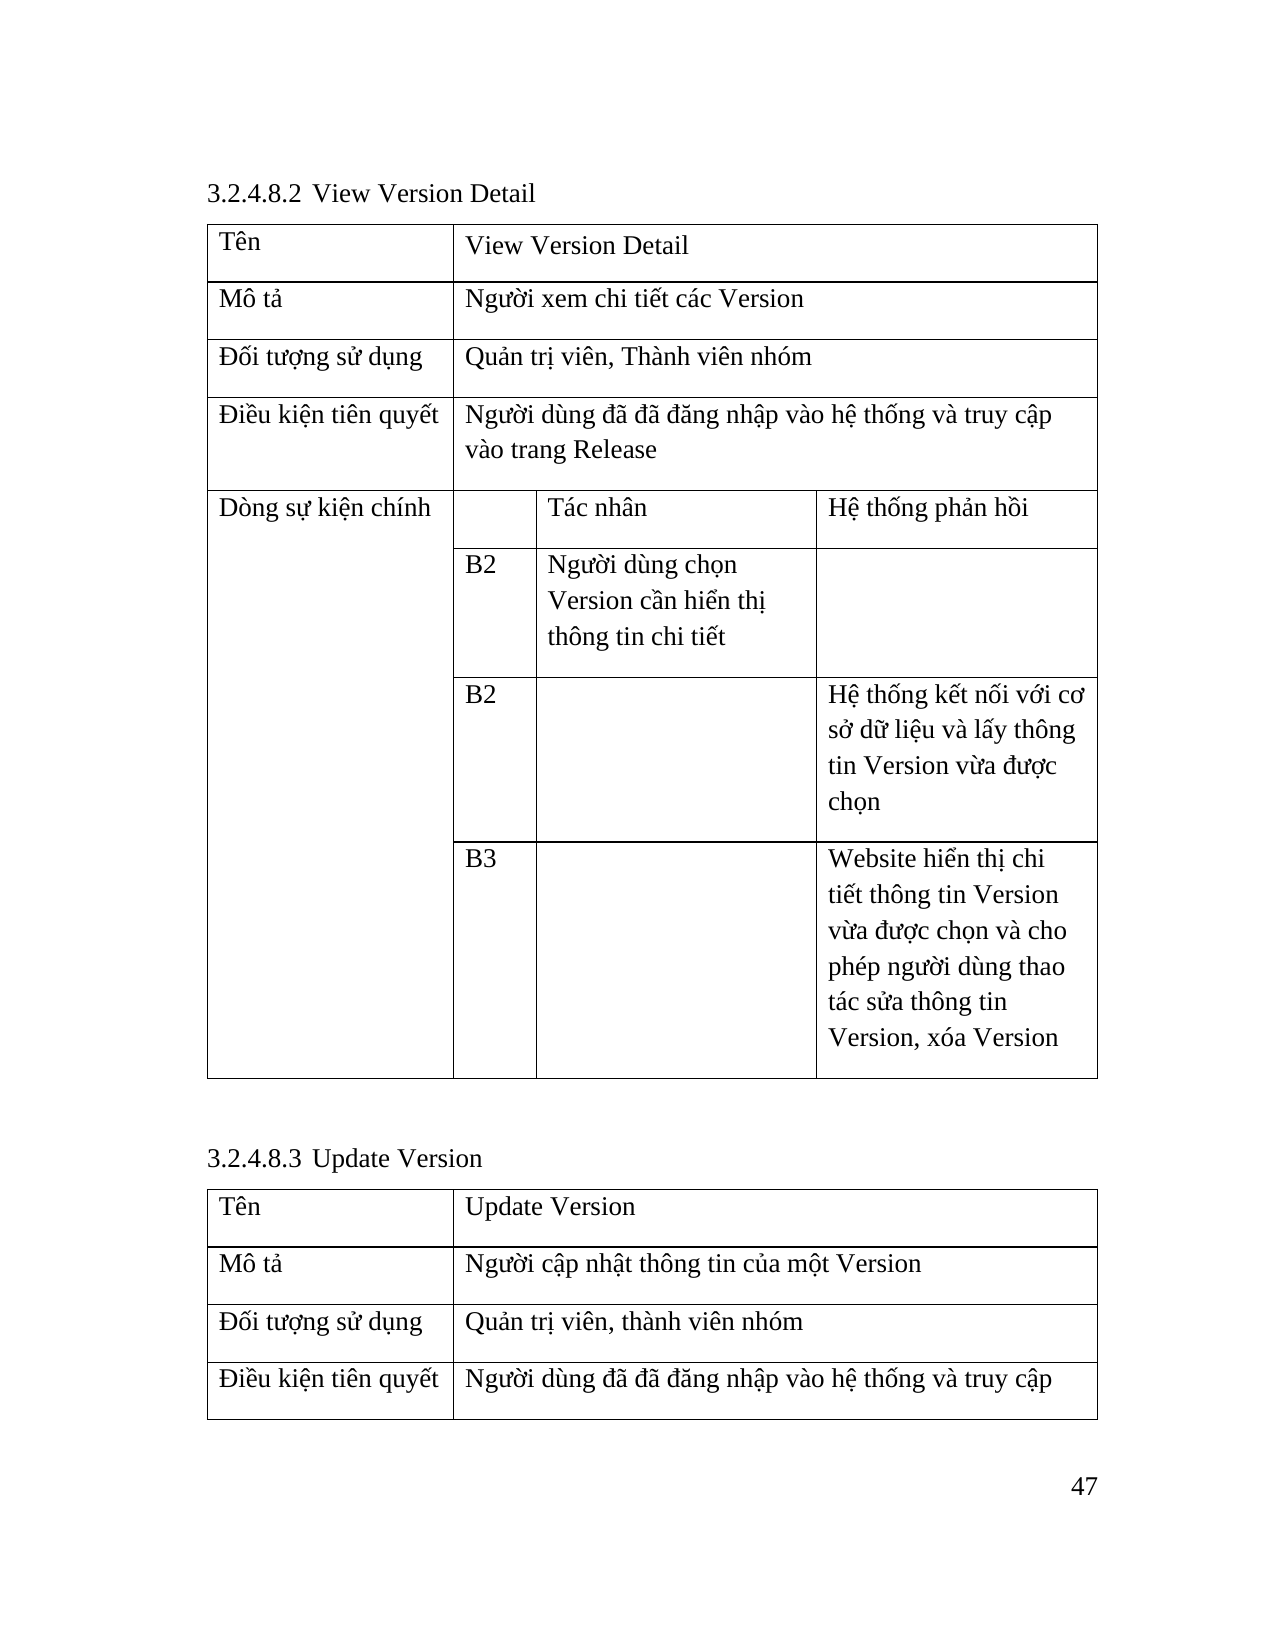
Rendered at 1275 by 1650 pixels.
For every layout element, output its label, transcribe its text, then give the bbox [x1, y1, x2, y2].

table_cell B2 [454, 549, 536, 677]
table_cell Mô tả [208, 283, 453, 339]
table_cell Hệ thống phản hồi [817, 491, 1097, 548]
table_cell Người dùng chọn Version cần hiển thị thông tin chi tiết [537, 549, 816, 677]
table_cell Người cập nhật thông tin của một Version [454, 1248, 1097, 1304]
table_cell B3 [454, 843, 536, 1078]
table_cell Đối tượng sử dụng [208, 1305, 453, 1362]
table_header View Version Detail [454, 225, 1097, 281]
table_header Tên [208, 225, 453, 281]
table_cell Quản trị viên, thành viên nhóm [454, 1305, 1097, 1362]
table_cell Dòng sự kiện chính [208, 491, 453, 1078]
table_cell [537, 678, 816, 841]
subtitle View Version Detail [207, 177, 1098, 208]
table_cell Điều kiện tiên quyết [208, 398, 453, 490]
table_cell Mô tả [208, 1248, 453, 1304]
table_cell Người xem chi tiết các Version [454, 283, 1097, 339]
table_cell Người dùng đã đã đăng nhập vào hệ thống và truy cập vào trang Release [454, 398, 1097, 490]
subtitle Update Version [207, 1142, 1098, 1173]
table_header Tên [208, 1190, 453, 1246]
table_cell Đối tượng sử dụng [208, 340, 453, 397]
table_cell [537, 843, 816, 1078]
table_header Update Version [454, 1190, 1097, 1246]
table_cell [817, 549, 1097, 677]
table_cell Quản trị viên, Thành viên nhóm [454, 340, 1097, 397]
table_cell B2 [454, 678, 536, 841]
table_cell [454, 1363, 1097, 1419]
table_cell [208, 1363, 453, 1419]
table_cell [454, 491, 536, 548]
table_cell Website hiển thị chi tiết thông tin Version vừa được chọn và cho phép người dùng thao tác sửa thông tin Version, xóa Version [817, 843, 1097, 1078]
table_cell Tác nhân [537, 491, 816, 548]
table_cell Hệ thống kết nối với cơ sở dữ liệu và lấy thông tin Version vừa được chọn [817, 678, 1097, 841]
